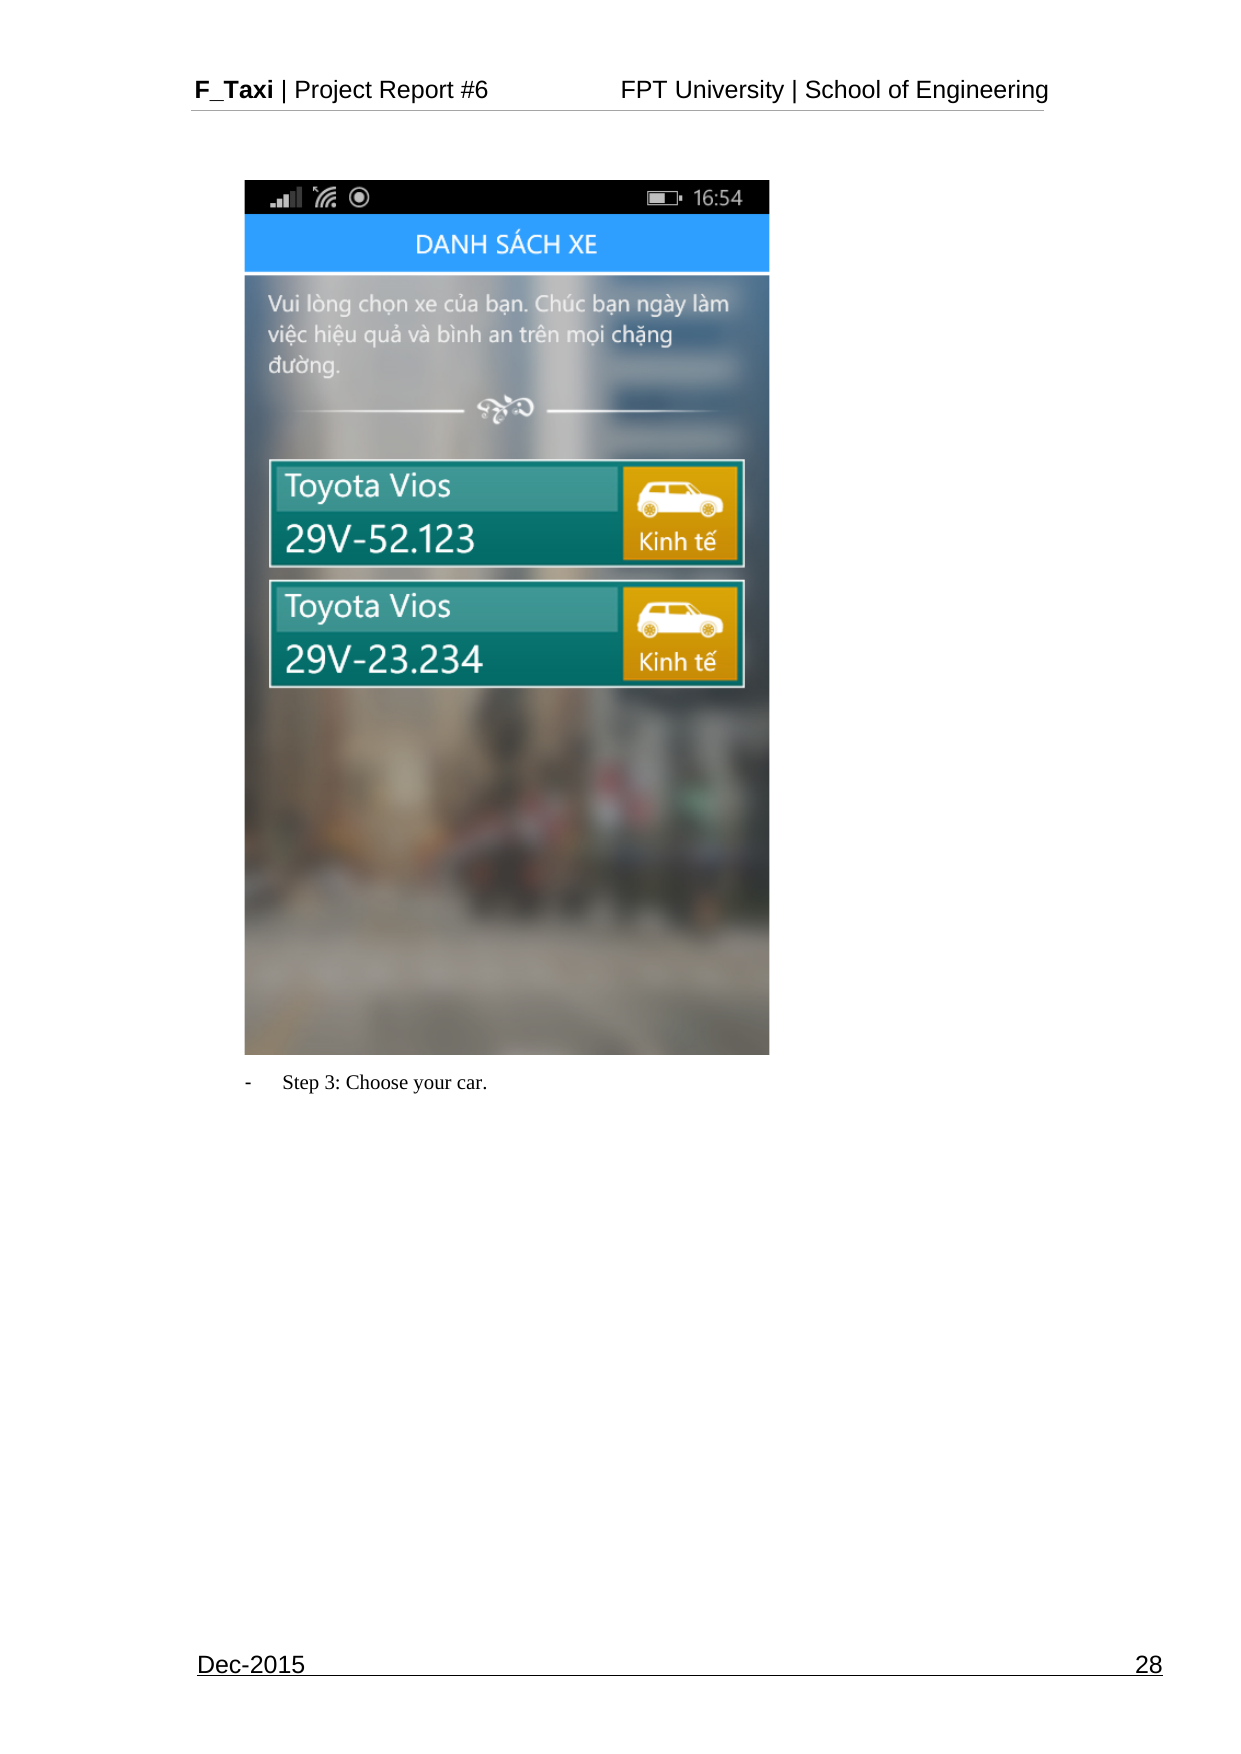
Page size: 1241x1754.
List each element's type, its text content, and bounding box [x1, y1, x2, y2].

picture [244, 180, 770, 1055]
list Step 3: Choose your car. [244, 1067, 1053, 1096]
